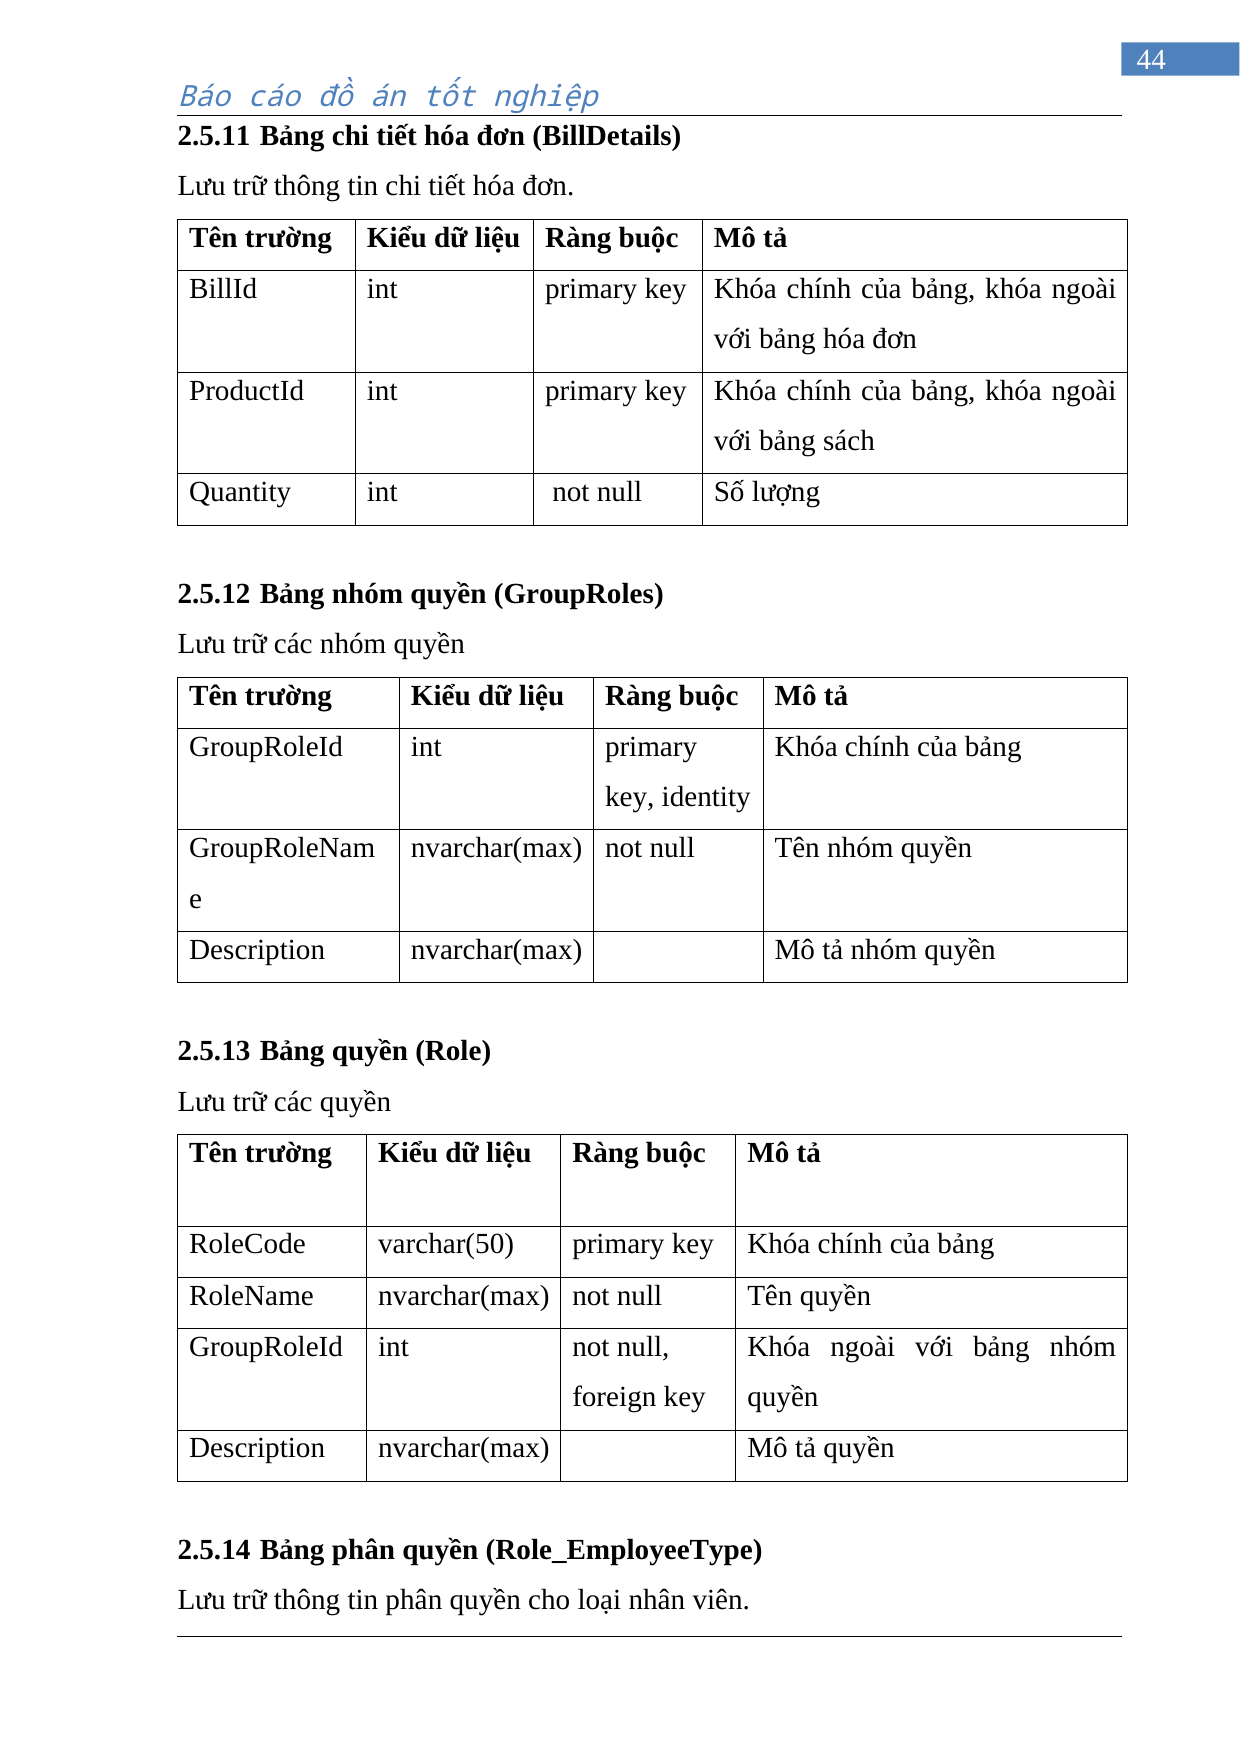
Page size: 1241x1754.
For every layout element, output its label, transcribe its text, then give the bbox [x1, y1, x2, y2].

text Lưu trữ thông tin phân quyền cho loại nhân viên. [177, 1582, 1122, 1616]
table_header Kiểu dữ liệu [367, 1135, 560, 1226]
table_cell Khóa chính của bảng, khóa ngoài với bảng hóa đơn [703, 271, 1127, 372]
table_header Kiểu dữ liệu [400, 678, 593, 728]
table_cell int [356, 373, 533, 473]
table_cell nvarchar(max) [367, 1431, 560, 1481]
table_cell int [356, 271, 533, 372]
table_header Kiểu dữ liệu [356, 220, 533, 270]
table_cell Tên quyền [736, 1278, 1127, 1328]
table_cell Khóa chính của bảng [764, 729, 1127, 829]
table_cell primary key [534, 271, 702, 372]
table_cell RoleName [178, 1278, 366, 1328]
table_cell primary key [561, 1227, 735, 1277]
table_header Ràng buộc [594, 678, 763, 728]
subtitle Bảng chi tiết hóa đơn (BillDetails) [177, 118, 1122, 152]
table_cell GroupRoleId [178, 729, 399, 829]
table_cell Mô tả quyền [736, 1431, 1127, 1481]
table_cell RoleCode [178, 1227, 366, 1277]
table_header Tên trường [178, 678, 399, 728]
table_cell BillId [178, 271, 355, 372]
table_header Tên trường [178, 1135, 366, 1226]
table_cell not null [534, 474, 702, 524]
table_cell not null [561, 1278, 735, 1328]
table_cell Mô tả nhóm quyền [764, 932, 1127, 982]
table_cell Số lượng [703, 474, 1127, 524]
table_cell Tên nhóm quyền [764, 830, 1127, 931]
subtitle Bảng phân quyền (Role_EmployeeType) [177, 1532, 1122, 1566]
table_cell not null, foreign key [561, 1329, 735, 1429]
table_header Tên trường [178, 220, 355, 270]
table_cell Description [178, 932, 399, 982]
table_cell Khóa chính của bảng [736, 1227, 1127, 1277]
table_header Ràng buộc [534, 220, 702, 270]
table_cell [594, 932, 763, 982]
subtitle Bảng quyền (Role) [177, 1033, 1122, 1067]
table_cell varchar(50) [367, 1227, 560, 1277]
table_cell Khóa chính của bảng, khóa ngoài với bảng sách [703, 373, 1127, 473]
table_header Mô tả [703, 220, 1127, 270]
table_header Mô tả [764, 678, 1127, 728]
table_cell primary key [534, 373, 702, 473]
table_cell Quantity [178, 474, 355, 524]
table_cell primary key, identity [594, 729, 763, 829]
table_cell int [367, 1329, 560, 1429]
table_header Ràng buộc [561, 1135, 735, 1226]
table_cell nvarchar(max) [400, 932, 593, 982]
table_cell ProductId [178, 373, 355, 473]
table_cell nvarchar(max) [367, 1278, 560, 1328]
text Lưu trữ thông tin chi tiết hóa đơn. [177, 168, 1122, 202]
subtitle Bảng nhóm quyền (GroupRoles) [177, 576, 1122, 609]
text Lưu trữ các quyền [177, 1084, 1122, 1117]
table_cell Khóa ngoài với bảng nhóm quyền [736, 1329, 1127, 1429]
table_cell GroupRoleId [178, 1329, 366, 1429]
text Lưu trữ các nhóm quyền [177, 626, 1122, 660]
table_cell Description [178, 1431, 366, 1481]
table_cell [561, 1431, 735, 1481]
table_header Mô tả [736, 1135, 1127, 1226]
table_cell not null [594, 830, 763, 931]
table_cell int [400, 729, 593, 829]
table_cell nvarchar(max) [400, 830, 593, 931]
table_cell int [356, 474, 533, 524]
table_cell GroupRoleName [178, 830, 399, 931]
